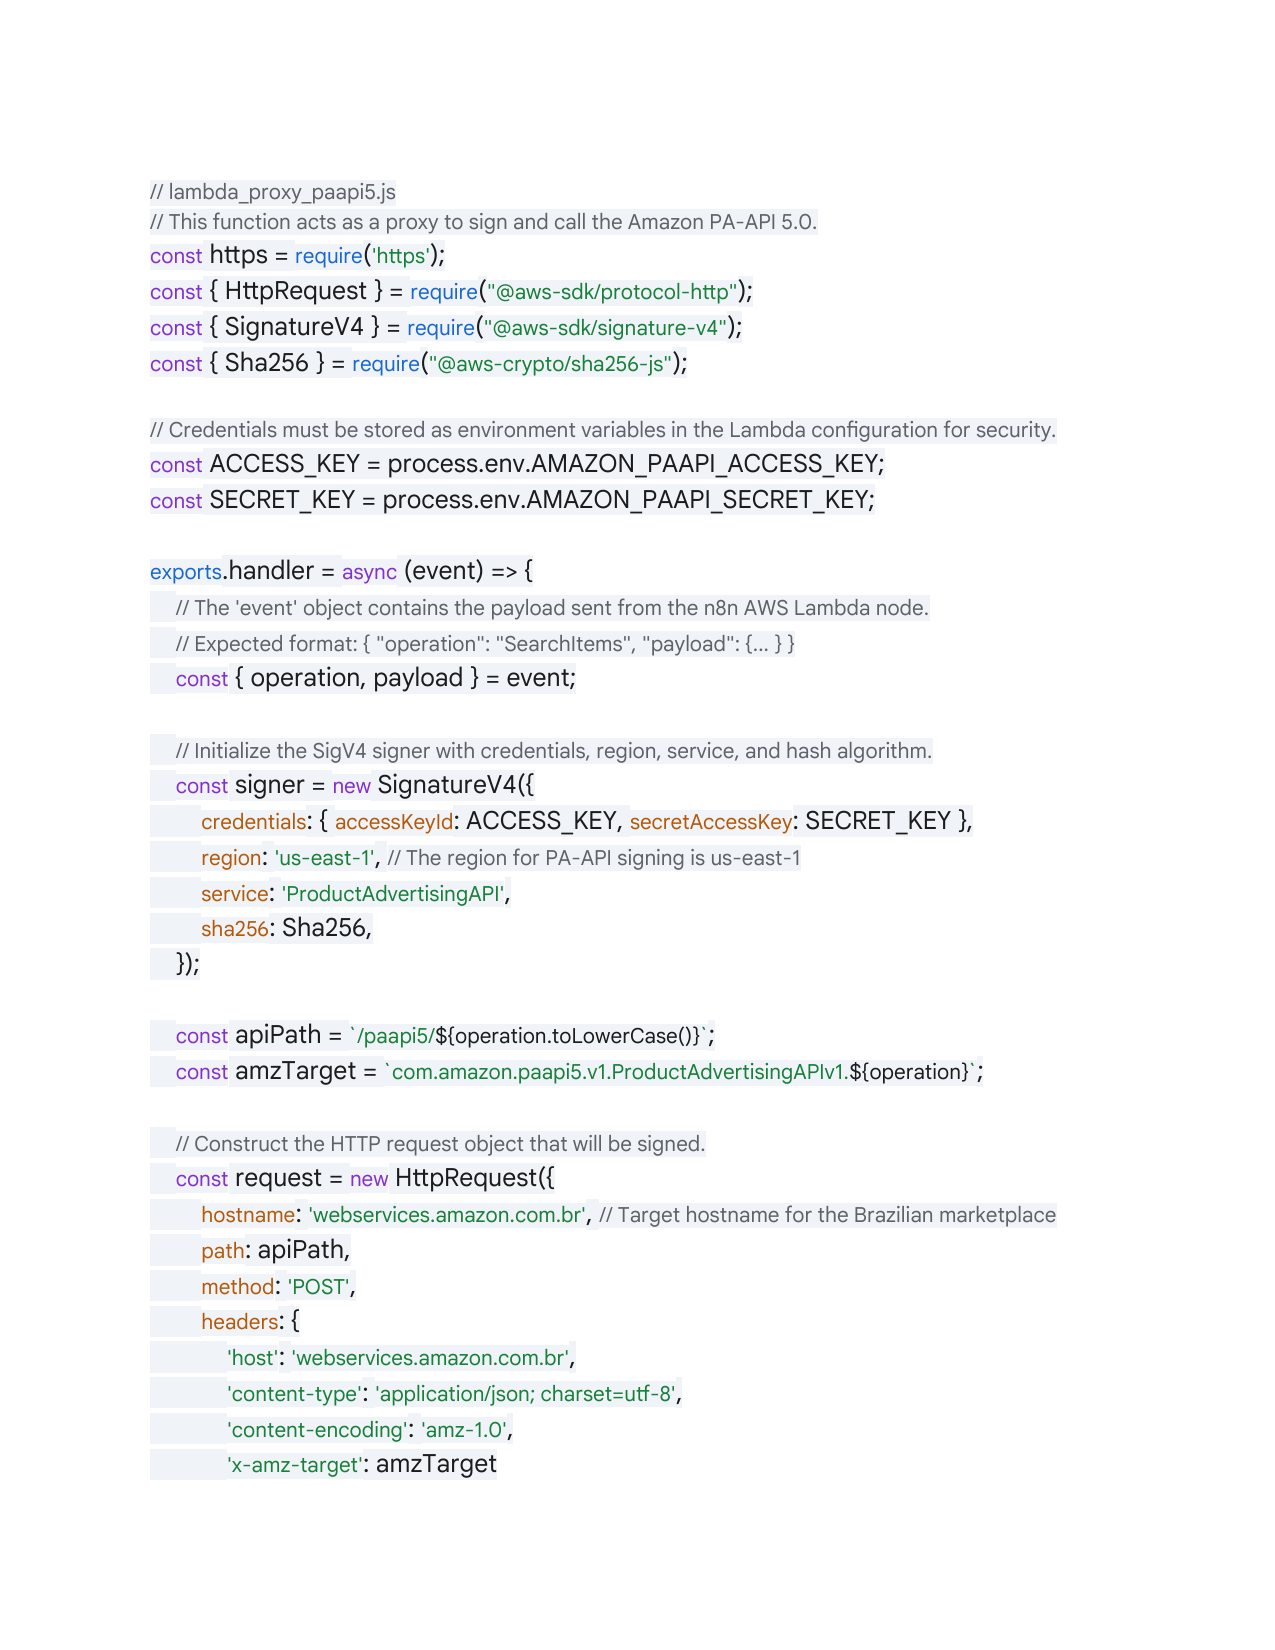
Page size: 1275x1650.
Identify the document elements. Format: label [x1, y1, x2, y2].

text [150, 180, 1125, 1480]
